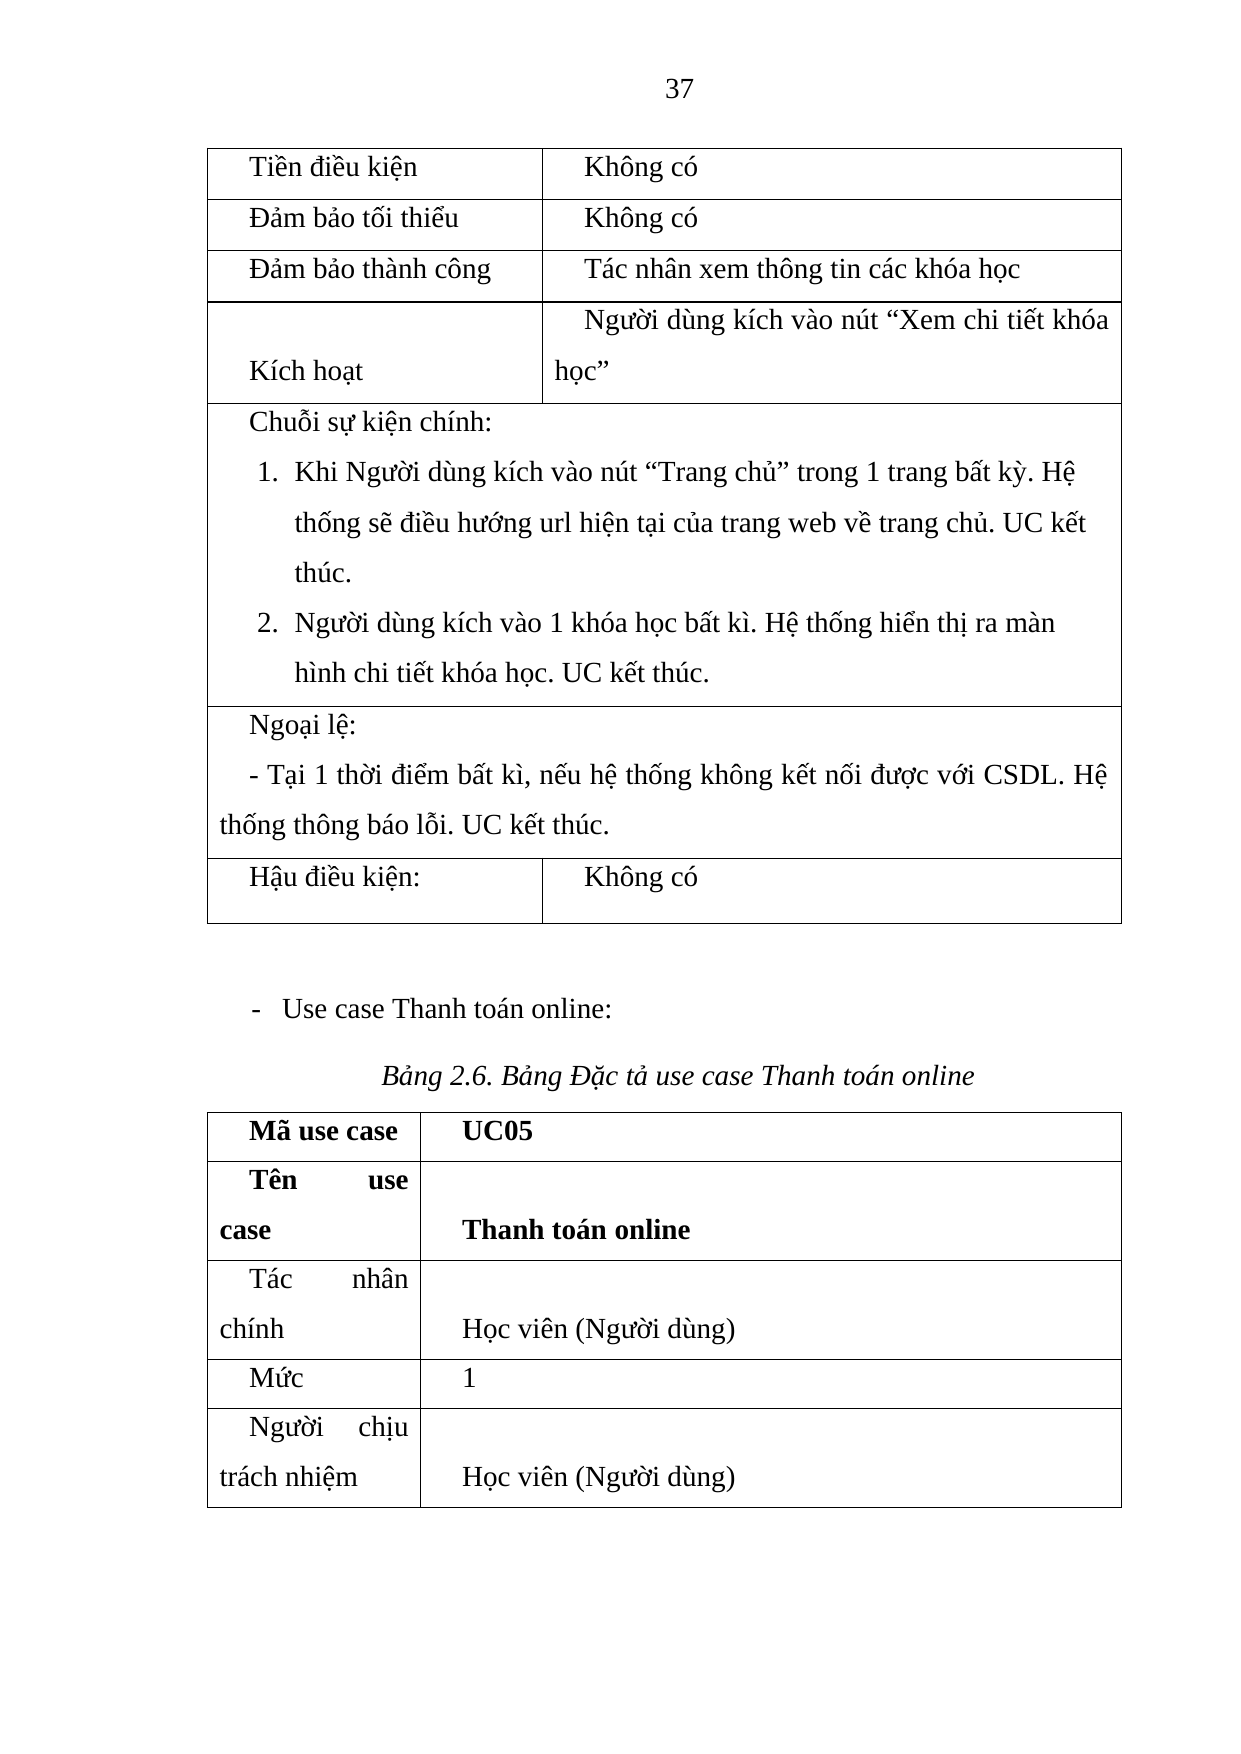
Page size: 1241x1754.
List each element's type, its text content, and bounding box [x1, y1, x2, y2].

table_cell Đảm bảo tối thiểu [208, 200, 542, 250]
table_cell Chuỗi sự kiện chính: Khi Người dùng kích vào nút “Trang chủ” trong 1 trang bất kỳ. Hệ thống sẽ điều hướng url hiện tại của trang web về trang chủ. UC kết thúc. Người dùng kích vào 1 khóa học bất kì. Hệ thống hiển thị ra màn hình chi tiết khóa học. UC kết thúc. [208, 404, 1121, 706]
table_cell 1 [421, 1360, 1121, 1408]
table_cell Không có [543, 200, 1121, 250]
table_cell Mức [208, 1360, 420, 1408]
table_cell Học viên (Người dùng) [421, 1261, 1121, 1359]
table_cell Không có [543, 149, 1121, 199]
table_cell Không có [543, 859, 1121, 923]
table_cell Đảm bảo thành công [208, 251, 542, 301]
table_cell Học viên (Người dùng) [421, 1409, 1121, 1507]
table_cell Người dùng kích vào nút “Xem chi tiết khóa học” [543, 303, 1121, 403]
table_cell Ngoại lệ: - Tại 1 thời điểm bất kì, nếu hệ thống không kết nối được với CSDL. Hệ thống thông báo lỗi. UC kết thúc. [208, 707, 1121, 858]
table_cell Tác nhân chính [208, 1261, 420, 1359]
table_header UC05 [421, 1113, 1121, 1161]
table_cell Tên use case [208, 1162, 420, 1260]
text Bảng 2.6. Bảng Đặc tả use case Thanh toán online [207, 1058, 1122, 1091]
table_cell Người chịu trách nhiệm [208, 1409, 420, 1507]
list Use case Thanh toán online: [251, 991, 1122, 1024]
table_cell Tác nhân xem thông tin các khóa học [543, 251, 1121, 301]
table_cell Kích hoạt [208, 303, 542, 403]
table_cell Hậu điều kiện: [208, 859, 542, 923]
table_cell Thanh toán online [421, 1162, 1121, 1260]
table_header Mã use case [208, 1113, 420, 1161]
table_cell Tiền điều kiện [208, 149, 542, 199]
